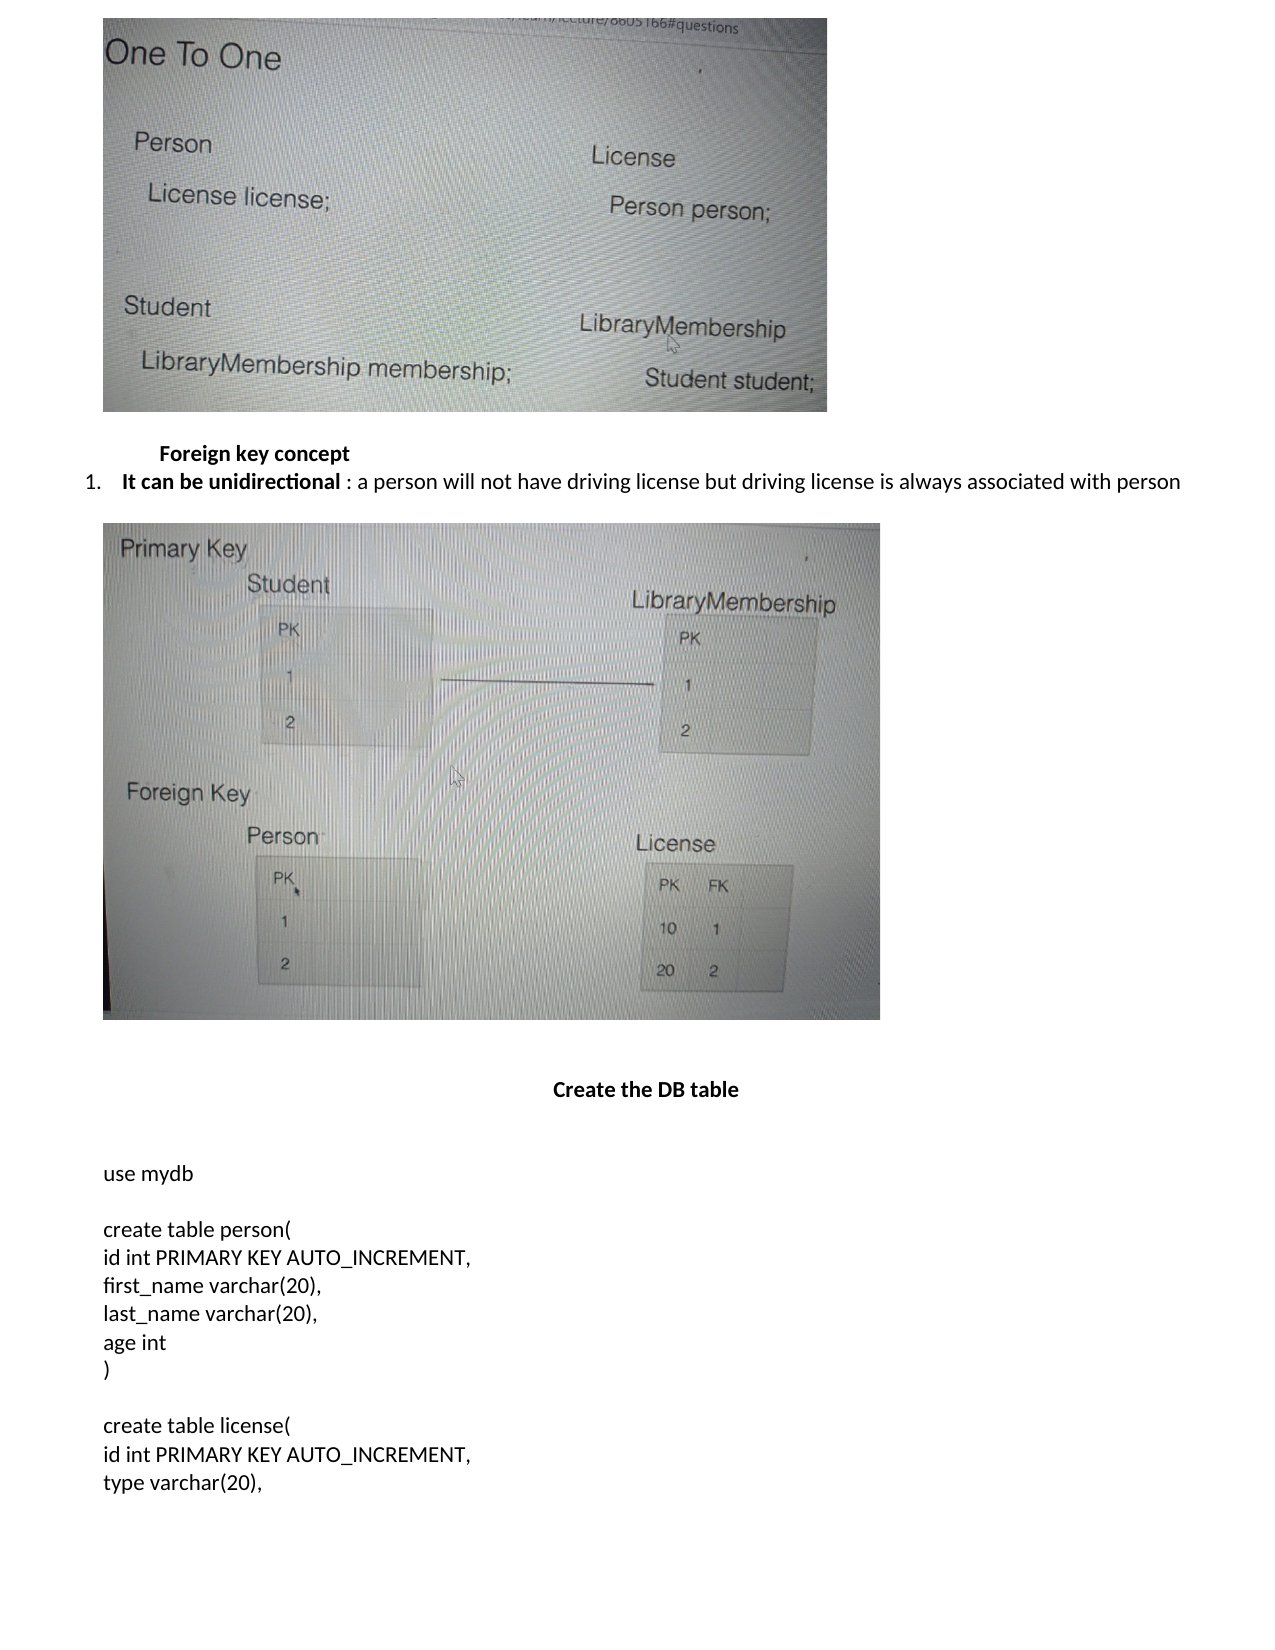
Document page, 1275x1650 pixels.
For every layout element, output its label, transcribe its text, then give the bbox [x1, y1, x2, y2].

text type varchar(20), [103, 1468, 1237, 1496]
text id int PRIMARY KEY AUTO_INCREMENT, [103, 1440, 1237, 1468]
text id int PRIMARY KEY AUTO_INCREMENT, [103, 1243, 1237, 1272]
text last_name varchar(20), [103, 1299, 1237, 1328]
text age int [103, 1328, 1237, 1356]
picture [103, 18, 828, 412]
text Create the DB table [553, 1075, 1237, 1103]
text Foreign key concept [159, 439, 1237, 467]
text ) [103, 1356, 1237, 1384]
text use mydb [103, 1159, 1237, 1187]
picture [103, 523, 881, 1020]
text first_name varchar(20), [103, 1272, 1237, 1299]
list It can be unidirectional : a person will not have driving license but driving license is always associated with person [84, 467, 1237, 496]
text create table person( [103, 1216, 1237, 1243]
text create table license( [103, 1412, 1237, 1440]
